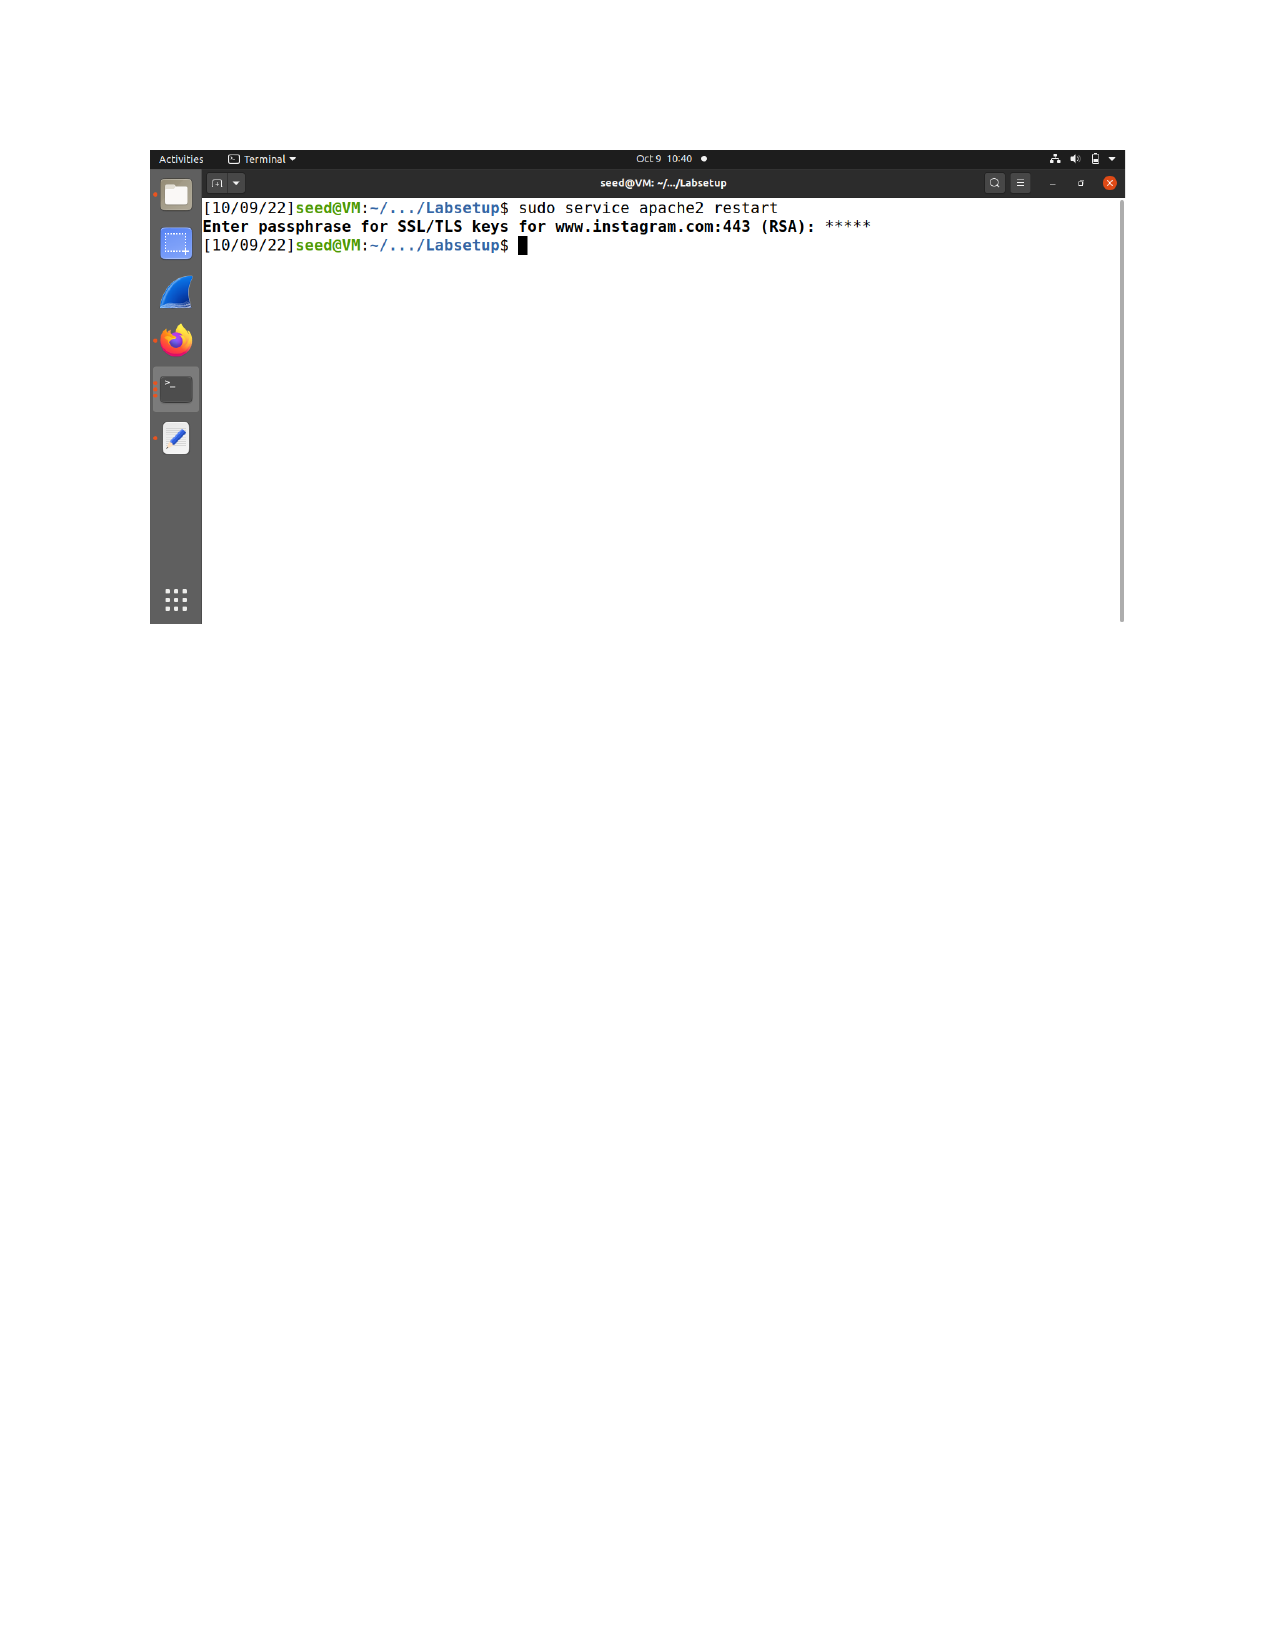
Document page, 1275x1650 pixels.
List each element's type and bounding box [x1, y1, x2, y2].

picture [150, 150, 1125, 624]
